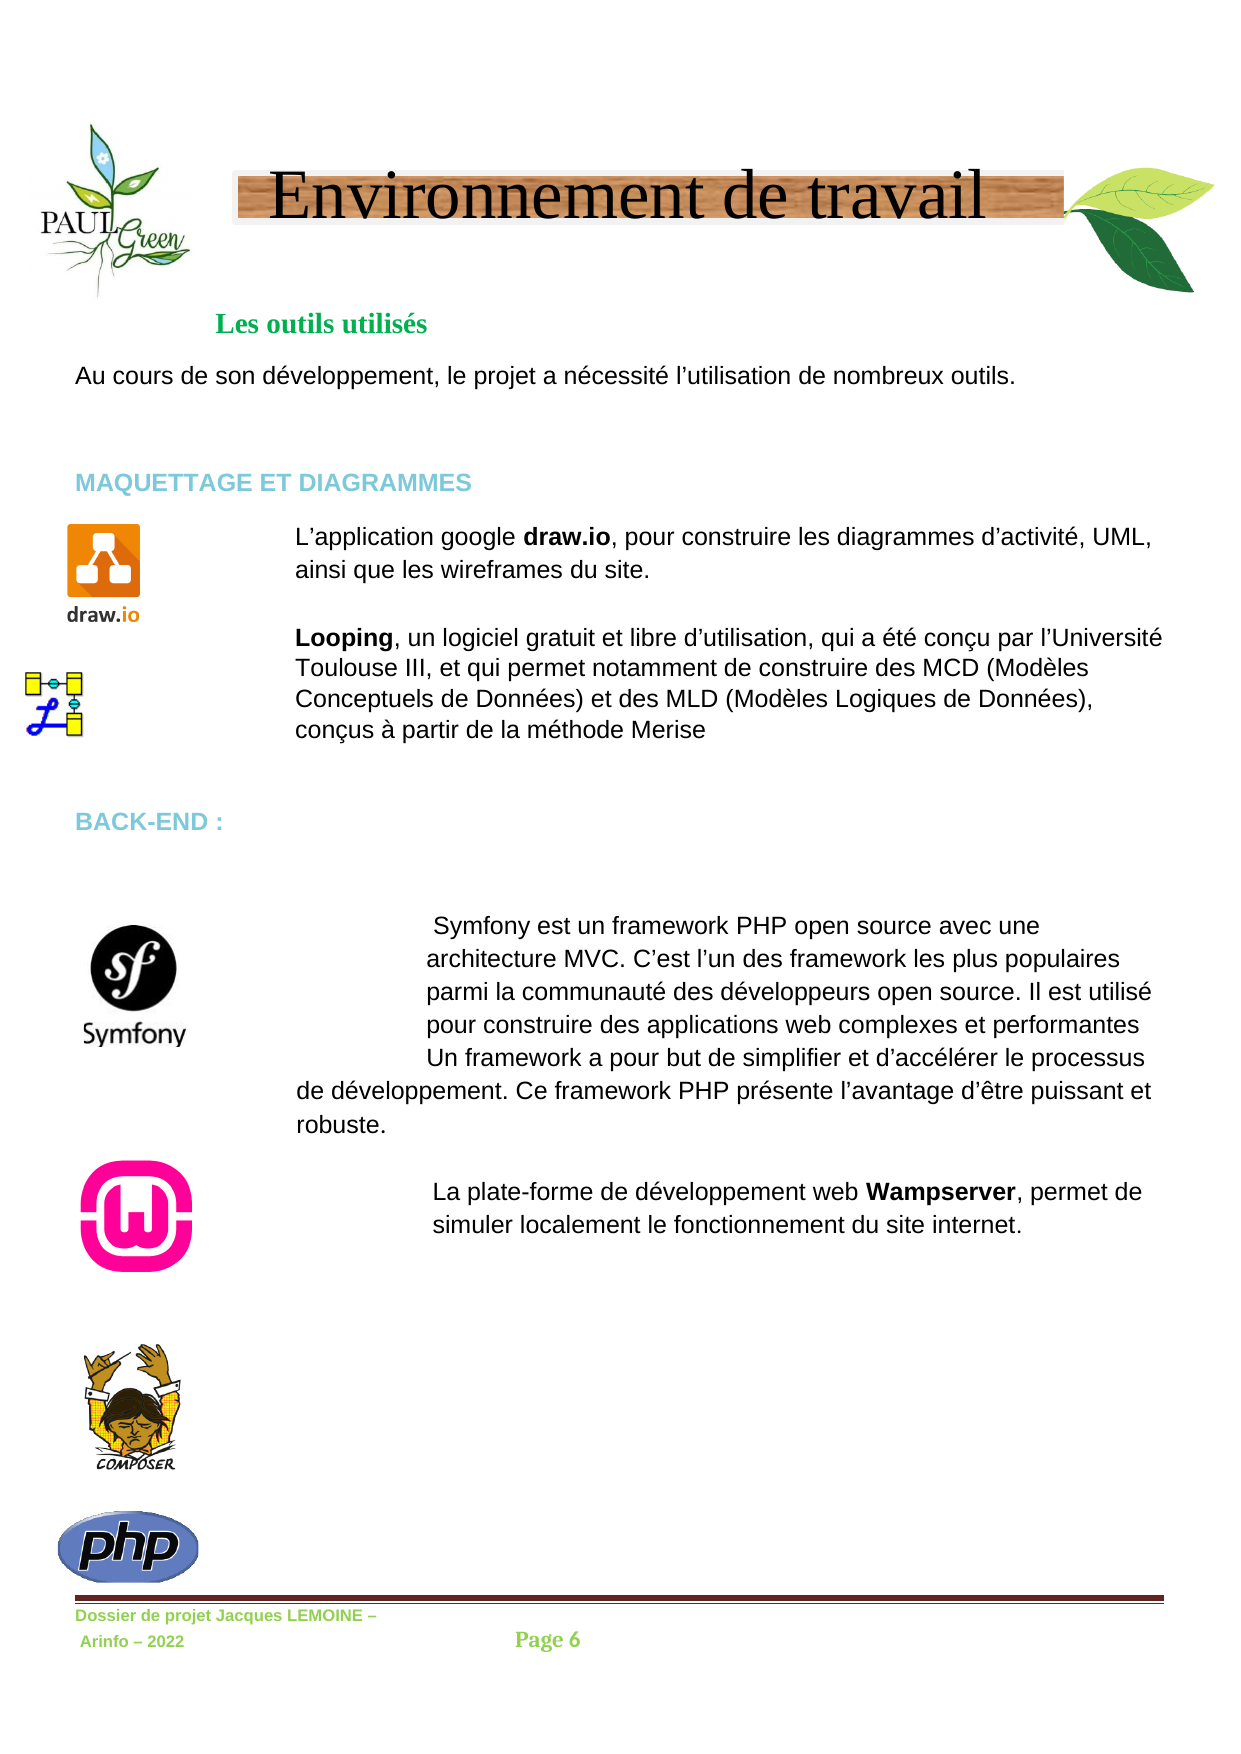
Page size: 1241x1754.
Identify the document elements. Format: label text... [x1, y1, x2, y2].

text Les outils utilisés [75, 306, 1164, 340]
picture [79, 1160, 193, 1273]
text Au cours de son développement, le projet a nécessité l’utilisation de nombreux outils. [75, 361, 1164, 389]
picture [79, 1342, 186, 1468]
picture [57, 1511, 199, 1583]
picture [27, 113, 197, 301]
text Environnement de travail [197, 152, 1164, 234]
text Symfony est un framework PHP open source avec une architecture MVC. C’est l’un des framework les plus populaires parmi la communauté des développeurs open source. Il est utilisé pour construire des applications web complexes et performantes Un framework a pour but de simplifier et d’accélérer le processus de développement. Ce framework PHP présente l’avantage d’être puissant et robuste. [157, 911, 1164, 1140]
picture [67, 524, 140, 622]
text L’application google draw.io, pour construire les diagrammes d’activité, UML, ainsi que les wireframes du site. [295, 522, 1164, 584]
picture [0, 644, 110, 767]
text MAQUETTAGE ET DIAGRAMMES [75, 468, 1164, 497]
text BACK-END : [75, 807, 1164, 836]
text La plate-forme de développement web Wampserver, permet de simuler localement le fonctionnement du site internet. [193, 1177, 1164, 1239]
picture [1063, 157, 1221, 298]
picture [83, 925, 186, 1047]
text Looping, un logiciel gratuit et libre d’utilisation, qui a été conçu par l’Université Toulouse III, et qui permet notamment de construire des MCD (Modèles Conceptuels de Données) et des MLD (Modèles Logiques de Données), conçus à partir de la méthode Merise [295, 621, 1164, 744]
